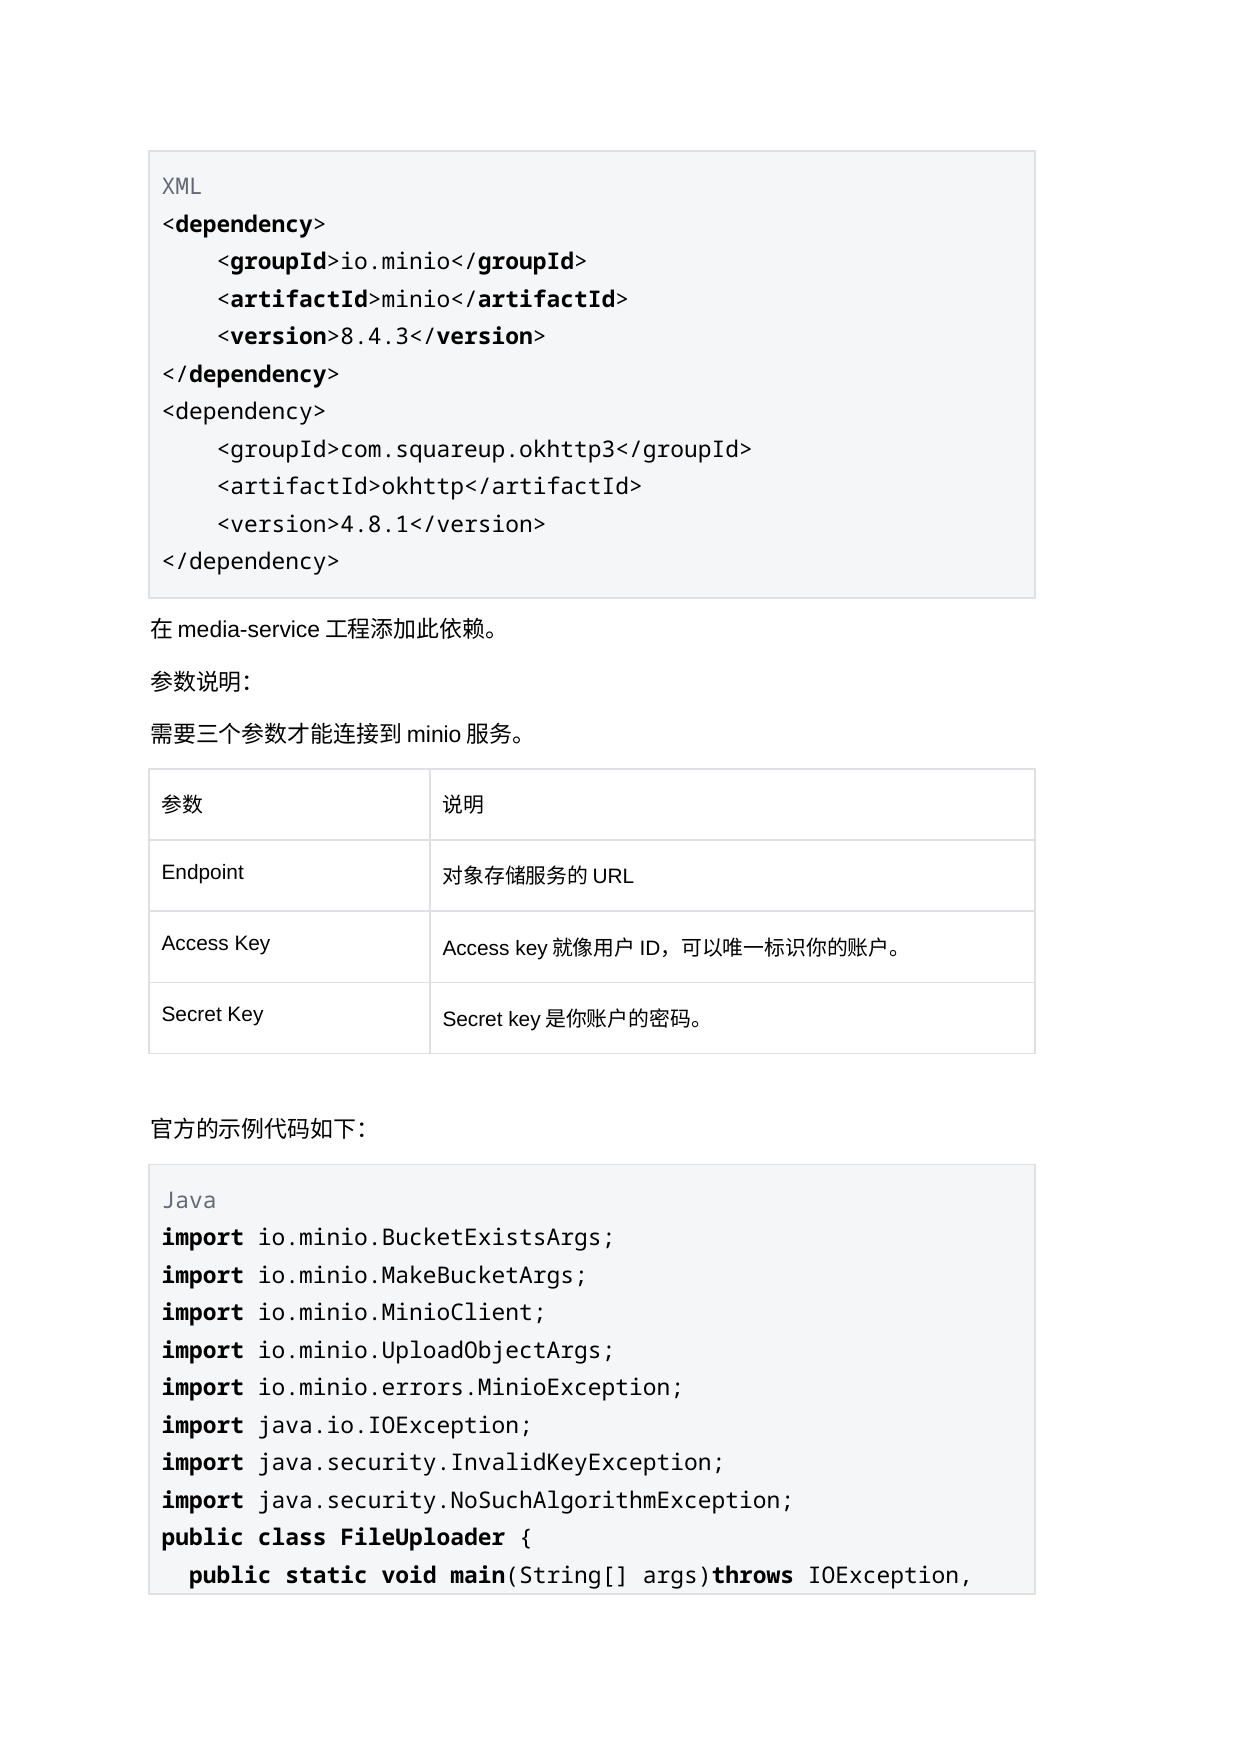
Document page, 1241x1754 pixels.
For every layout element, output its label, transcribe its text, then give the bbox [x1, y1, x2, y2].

text 需要三个参数才能连接到minio服务。 [150, 716, 1090, 749]
table_header 说明 [431, 770, 1034, 839]
table_header XML <dependency> <groupId>io.minio</groupId> <artifactId>minio</artifactId> <version>8.4.3</version> </dependency> <dependency> <groupId>com.squareup.okhttp3</groupId> <artifactId>okhttp</artifactId> <version>4.8.1</version> </dependency> [150, 152, 1034, 597]
text 官方的示例代码如下： [150, 1111, 1090, 1144]
table_cell Access key就像用户ID，可以唯一标识你的账户。 [431, 912, 1034, 982]
table_cell 对象存储服务的URL [431, 841, 1034, 910]
text 参数说明： [150, 663, 1090, 697]
table_cell Access Key [150, 912, 429, 982]
table_cell Secret key是你账户的密码。 [431, 983, 1034, 1053]
table_cell Secret Key [150, 983, 429, 1053]
table_header 参数 [150, 770, 429, 839]
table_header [150, 1165, 1034, 1593]
table_cell Endpoint [150, 841, 429, 910]
text 在media-service工程添加此依赖。 [150, 611, 1090, 644]
